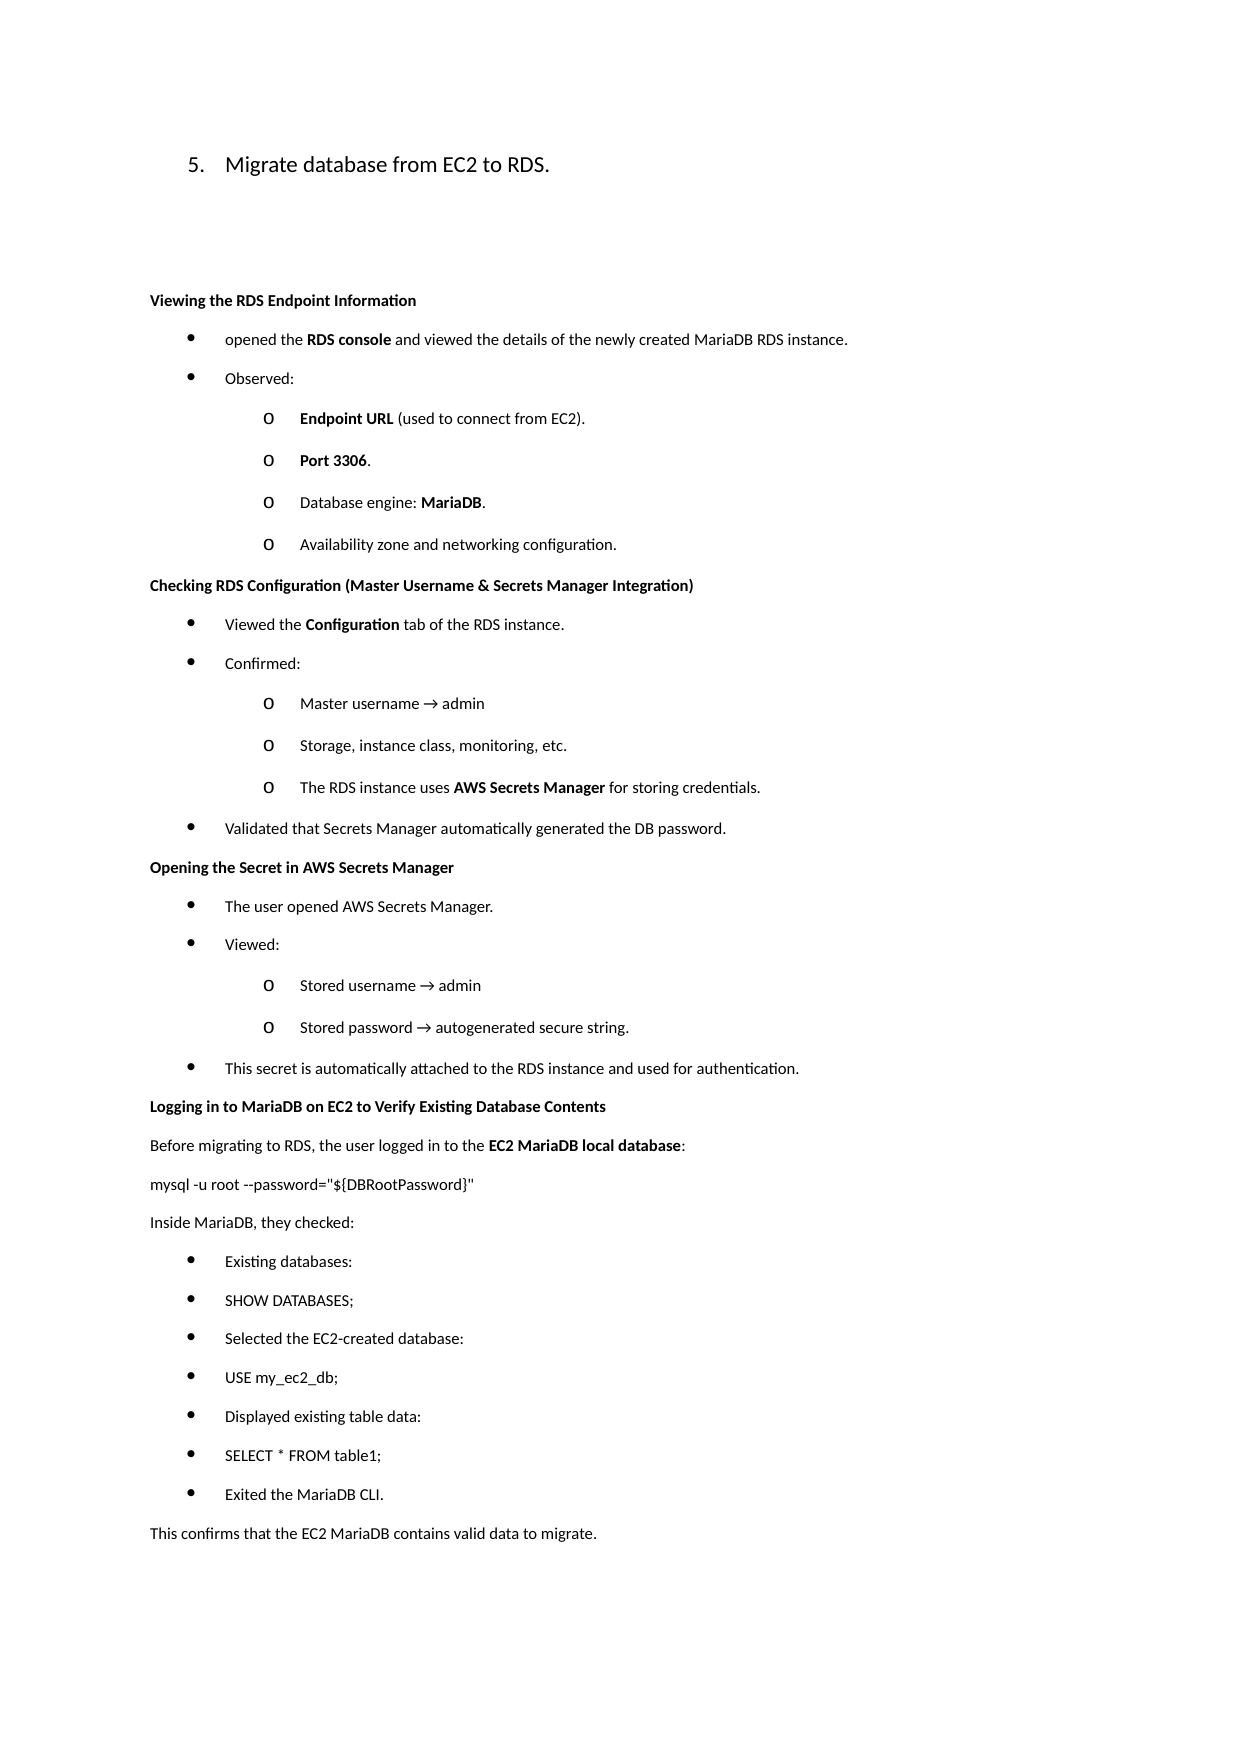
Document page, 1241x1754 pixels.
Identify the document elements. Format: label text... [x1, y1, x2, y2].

list SHOW DATABASES; [187, 1290, 1090, 1310]
text This confirms that the EC2 MariaDB contains valid data to migrate. [150, 1523, 1090, 1543]
list Viewed: [187, 935, 1090, 955]
list opened the RDS console and viewed the details of the newly created MariaDB RDS instance. [187, 329, 1090, 350]
list Viewed the Configuration tab of the RDS instance. [187, 614, 1090, 635]
list The RDS instance uses AWS Secrets Manager for storing credentials. [262, 776, 1090, 800]
text Opening the Secret in AWS Secrets Manager [150, 857, 1090, 878]
list Stored username → admin [262, 973, 1090, 997]
list SELECT * FROM table1; [187, 1445, 1090, 1466]
text Viewing the RDS Endpoint Information [150, 291, 1090, 311]
list This secret is automatically attached to the RDS instance and used for authentication. [187, 1058, 1090, 1078]
list Displayed existing table data: [187, 1406, 1090, 1427]
list Stored password → autogenerated secure string. [262, 1016, 1090, 1039]
list Observed: [187, 368, 1090, 389]
text mysql -u root --password="${DBRootPassword}" [150, 1174, 1090, 1194]
list Storage, instance class, monitoring, etc. [262, 734, 1090, 758]
list The user opened AWS Secrets Manager. [187, 896, 1090, 916]
list Master username → admin [262, 692, 1090, 716]
list Existing databases: [187, 1251, 1090, 1272]
list Exited the MariaDB CLI. [187, 1484, 1090, 1505]
text Inside MariaDB, they checked: [150, 1212, 1090, 1233]
list Confirmed: [187, 653, 1090, 674]
text Before migrating to RDS, the user logged in to the EC2 MariaDB local database: [150, 1135, 1090, 1156]
list Endpoint URL (used to connect from EC2). [262, 407, 1090, 431]
list Selected the EC2-created database: [187, 1329, 1090, 1349]
list Availability zone and networking configuration. [262, 533, 1090, 557]
list Port 3306. [262, 449, 1090, 473]
list Database engine: MariaDB. [262, 491, 1090, 515]
text Logging in to MariaDB on EC2 to Verify Existing Database Contents [150, 1097, 1090, 1117]
list USE my_ec2_db; [187, 1367, 1090, 1388]
list Validated that Secrets Manager automatically generated the DB password. [187, 818, 1090, 839]
list Migrate database from EC2 to RDS. [187, 150, 1090, 178]
text Checking RDS Configuration (Master Username & Secrets Manager Integration) [150, 576, 1090, 596]
